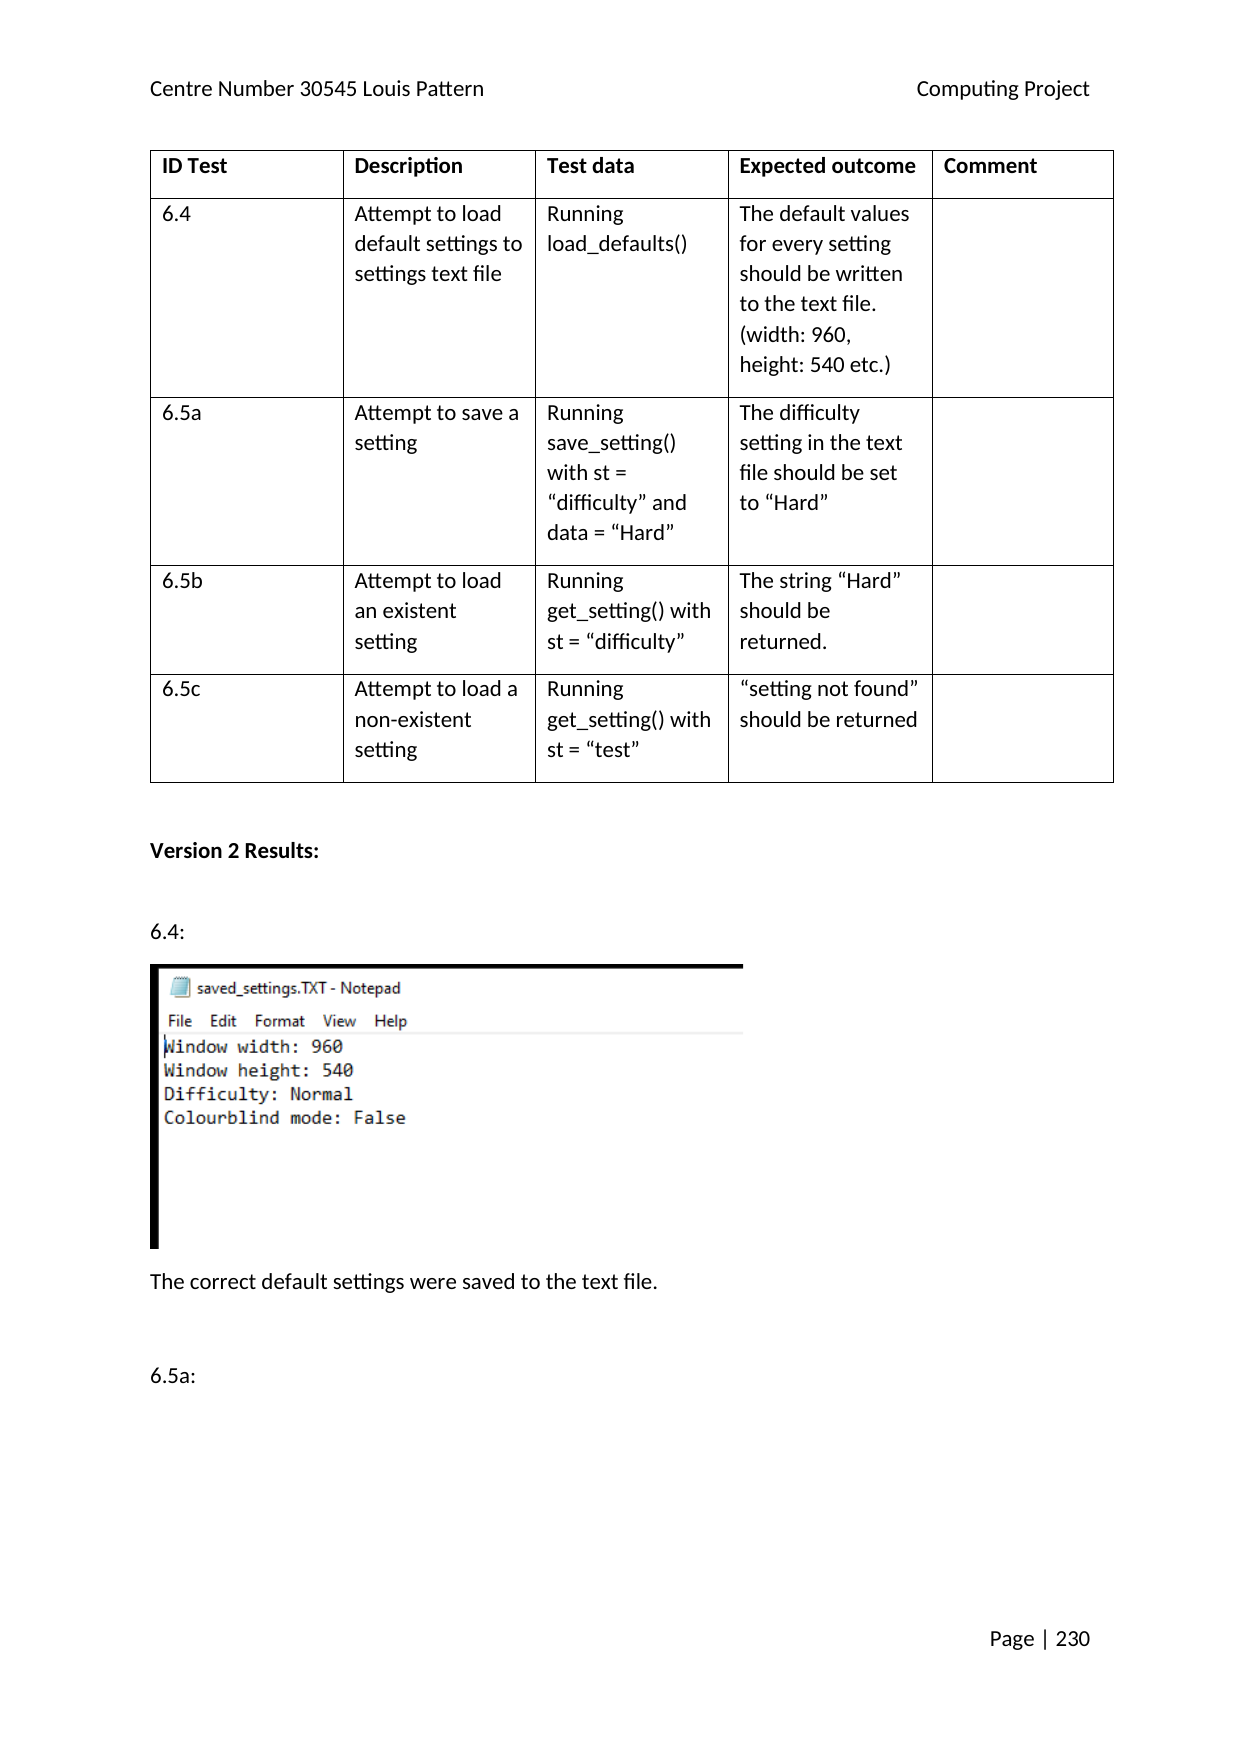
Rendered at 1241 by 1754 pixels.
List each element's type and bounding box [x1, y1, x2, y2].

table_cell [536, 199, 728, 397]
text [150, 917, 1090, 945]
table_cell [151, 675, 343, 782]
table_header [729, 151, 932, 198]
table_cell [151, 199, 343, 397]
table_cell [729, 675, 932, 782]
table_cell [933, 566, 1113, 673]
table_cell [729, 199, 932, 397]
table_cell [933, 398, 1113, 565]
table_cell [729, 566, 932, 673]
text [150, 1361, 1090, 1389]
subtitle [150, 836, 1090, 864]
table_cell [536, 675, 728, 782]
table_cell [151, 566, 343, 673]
picture [150, 964, 744, 1249]
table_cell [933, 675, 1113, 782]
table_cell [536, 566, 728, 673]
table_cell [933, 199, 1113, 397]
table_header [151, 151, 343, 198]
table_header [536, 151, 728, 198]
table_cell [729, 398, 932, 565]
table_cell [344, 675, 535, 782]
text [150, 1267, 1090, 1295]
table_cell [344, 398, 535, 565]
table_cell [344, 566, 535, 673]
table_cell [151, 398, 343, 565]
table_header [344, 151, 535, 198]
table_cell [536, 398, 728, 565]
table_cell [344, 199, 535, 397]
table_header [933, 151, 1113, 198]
